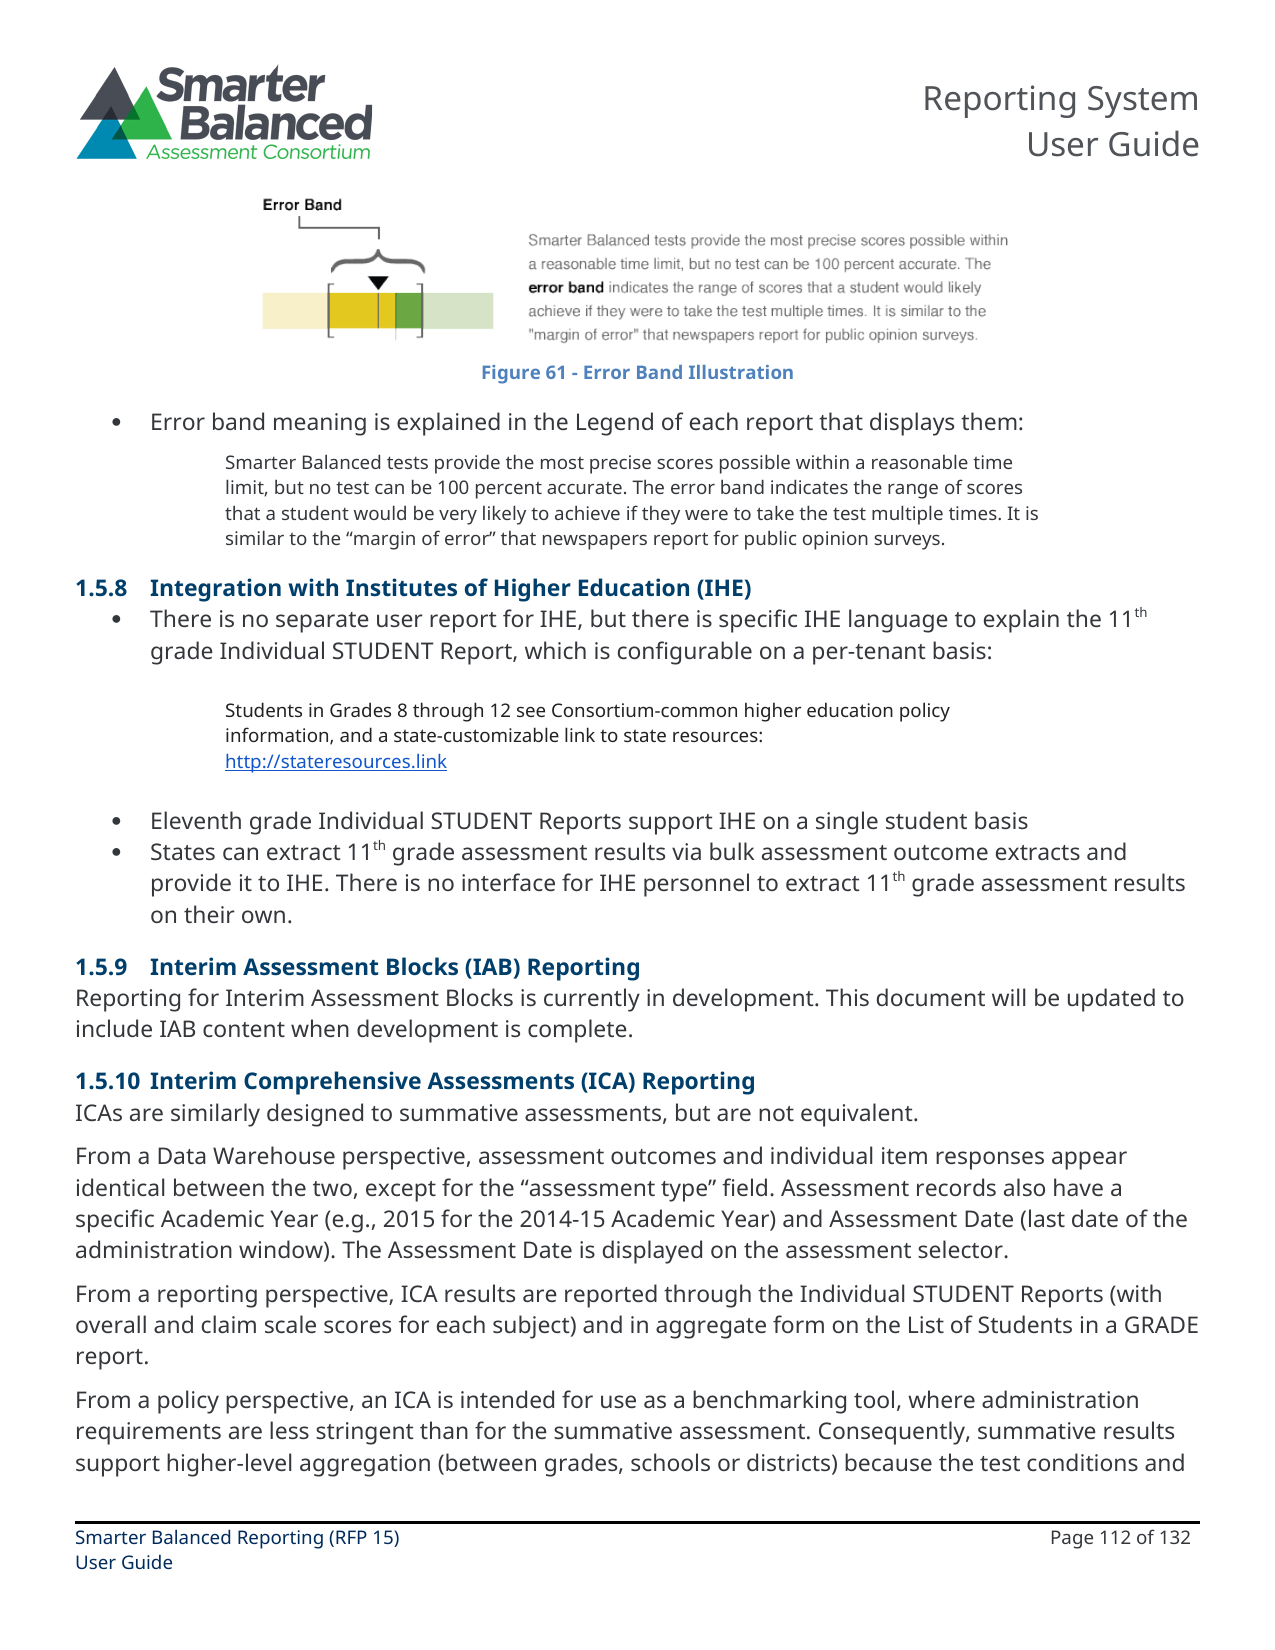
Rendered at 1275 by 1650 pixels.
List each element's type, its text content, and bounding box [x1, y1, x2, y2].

text Reporting for Interim Assessment Blocks is currently in development. This document will be updated to include IAB content when development is complete. [75, 982, 1200, 1044]
list Error band meaning is explained in the Legend of each report that displays them: [112, 405, 1200, 437]
list Students in Grades 8 through 12 see Consortium-common higher education policy information, and a state-customizable link to state resources: [225, 697, 1050, 748]
text From a Data Warehouse perspective, assessment outcomes and individual item responses appear identical between the two, except for the “assessment type” field. Assessment records also have a specific Academic Year (e.g., 2015 for the 2014-15 Academic Year) and Assessment Date (last date of the administration window). The Assessment Date is displayed on the assessment selector. [75, 1140, 1200, 1265]
list Eleventh grade Individual STUDENT Reports support IHE on a single student basis [112, 805, 1200, 836]
text Smarter Balanced tests provide the most precise scores possible within a reasonable time limit, but no test can be 100 percent accurate. The error band indicates the range of scores that a student would be very likely to achieve if they were to take the test multiple times. It is similar to the “margin of error” that newspapers report for public opinion surveys. [225, 449, 1050, 551]
list States can extract 11th grade assessment results via bulk assessment outcome extracts and provide it to IHE. There is no interface for IHE personnel to extract 11th grade assessment results on their own. [112, 836, 1200, 930]
picture [76, 64, 373, 159]
subtitle Interim Assessment Blocks (IAB) Reporting [75, 951, 1200, 982]
list http://stateresources.link [225, 748, 1050, 774]
picture [262, 197, 1013, 347]
text From a reporting perspective, ICA results are reported through the Individual STUDENT Reports (with overall and claim scale scores for each subject) and in aggregate form on the List of Students in a GRADE report. [75, 1278, 1200, 1372]
subtitle Integration with Institutes of Higher Education (IHE) [75, 572, 1200, 603]
list There is no separate user report for IHE, but there is specific IHE language to explain the 11th grade Individual STUDENT Report, which is configurable on a per-tenant basis: [112, 603, 1200, 666]
text ICAs are similarly designed to summative assessments, but are not equivalent. [75, 1097, 1200, 1128]
subtitle Interim Comprehensive Assessments (ICA) Reporting [75, 1065, 1200, 1097]
